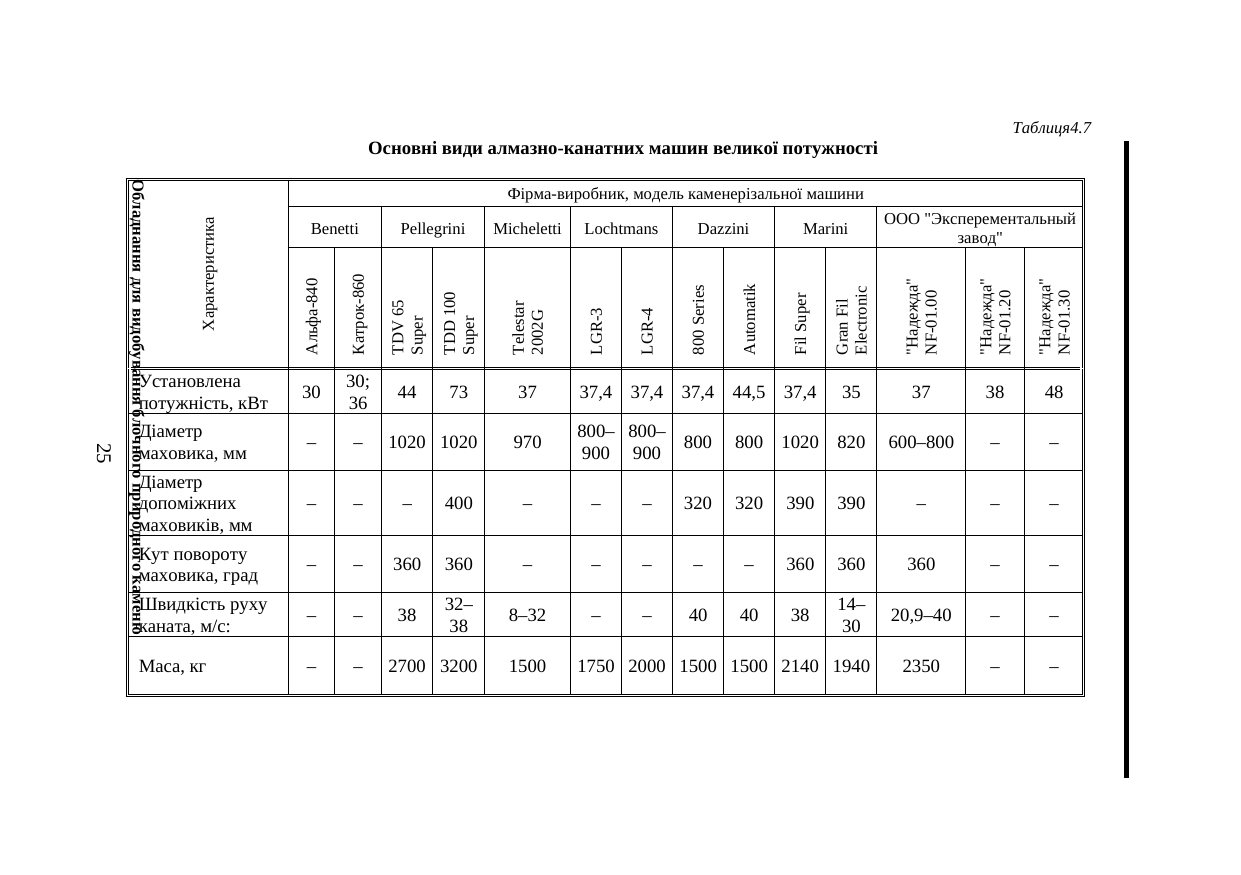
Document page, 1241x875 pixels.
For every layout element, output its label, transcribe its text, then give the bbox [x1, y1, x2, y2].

table_cell 48 [1025, 367, 1083, 413]
table_cell "Надежда" NF-01.30 [1025, 248, 1082, 367]
table_cell Катрок-860 [335, 248, 381, 367]
table_cell – [724, 536, 774, 592]
table_cell – [571, 536, 621, 592]
table_cell 40 [673, 593, 723, 636]
table_cell 37 [485, 370, 570, 413]
table_cell 390 [826, 471, 876, 535]
table_cell 360 [826, 536, 876, 592]
table_cell 1500 [673, 637, 723, 693]
table_cell Micheletti [485, 207, 570, 247]
table_cell Benetti [289, 207, 381, 247]
table_cell – [289, 637, 334, 693]
table_cell – [335, 637, 381, 693]
table_cell Діаметр маховика, мм [129, 414, 288, 470]
table_cell Fil Super [775, 248, 825, 367]
table_cell "Надежда" NF-01.00 [877, 248, 965, 367]
table_cell 2140 [775, 637, 825, 693]
table_cell 800 [724, 414, 774, 470]
table_cell – [289, 414, 334, 470]
table_cell – [622, 471, 672, 535]
table_cell 2700 [382, 637, 432, 693]
table_cell 44 [382, 370, 432, 413]
table_cell Telestar 2002G [485, 248, 570, 367]
table_cell 800–900 [571, 414, 621, 470]
table_cell 35 [826, 370, 876, 413]
table_cell 1020 [775, 414, 825, 470]
table_cell – [622, 536, 672, 592]
table_cell 37,4 [571, 370, 621, 413]
table_cell – [966, 414, 1024, 470]
table_cell – [335, 593, 381, 636]
table_cell 1020 [433, 414, 484, 470]
table_cell – [335, 536, 381, 592]
table_cell Діаметр допоміжних маховиків, мм [129, 471, 288, 535]
table_cell – [1025, 471, 1082, 535]
text Таблиця4.7 [118, 118, 1092, 137]
table_cell 2000 [622, 637, 672, 693]
table_cell 38 [966, 370, 1024, 413]
table_cell 37,4 [673, 370, 723, 413]
table_cell Marini [775, 207, 876, 247]
table_cell Установлена потужність, кВт [127, 367, 288, 413]
table_header Фірма-виробник, модель каменерізальної машини [289, 181, 1082, 206]
table_cell – [1025, 536, 1082, 592]
table_cell 360 [775, 536, 825, 592]
table_cell 600–800 [877, 414, 965, 470]
table_cell – [289, 471, 334, 535]
table_cell TDV 65 Super [382, 248, 432, 367]
table_cell – [966, 637, 1024, 693]
table_cell LGR-4 [622, 248, 672, 367]
table_cell 320 [724, 471, 774, 535]
table_cell 38 [382, 593, 432, 636]
table_cell Кут повороту маховика, град [129, 536, 288, 592]
table_cell 820 [826, 414, 876, 470]
table_cell 37,4 [622, 370, 672, 413]
table_cell TDD 100 Super [433, 248, 484, 367]
table_cell Lochtmans [571, 207, 672, 247]
table_cell 800–900 [622, 414, 672, 470]
table_cell 20,9–40 [877, 593, 965, 636]
table_cell 800 Series [673, 248, 723, 367]
table_cell – [571, 593, 621, 636]
table_cell 800 [673, 414, 723, 470]
table_cell – [335, 414, 381, 470]
table_cell – [1025, 414, 1082, 470]
table_cell 44,5 [724, 370, 774, 413]
table_cell – [571, 471, 621, 535]
table_cell 1020 [382, 414, 432, 470]
table_cell 1500 [485, 637, 570, 693]
table_cell 1750 [571, 637, 621, 693]
table_cell 360 [877, 536, 965, 592]
table_cell 1940 [826, 637, 876, 693]
table_cell 360 [382, 536, 432, 592]
table_cell 390 [775, 471, 825, 535]
table_cell – [877, 471, 965, 535]
table_cell 37 [877, 370, 965, 413]
table_cell 400 [433, 471, 484, 535]
table_cell 8–32 [485, 593, 570, 636]
table_cell Швидкість руху каната, м/с: [129, 593, 288, 636]
table_cell – [382, 471, 432, 535]
table_cell Dazzini [673, 207, 774, 247]
table_cell 2350 [877, 637, 965, 693]
table_cell – [1025, 637, 1082, 693]
table_cell 970 [485, 414, 570, 470]
table_cell – [673, 536, 723, 592]
table_cell – [289, 593, 334, 636]
table_cell 32–38 [433, 593, 484, 636]
table_cell – [485, 536, 570, 592]
table_cell ООО "Эксперементальный завод" [877, 207, 1082, 247]
table_cell Маса, кг [129, 637, 288, 693]
table_cell 320 [673, 471, 723, 535]
table_cell Automatik [724, 248, 774, 367]
table_cell Gran Fil Electronic [826, 248, 876, 367]
table_cell 360 [433, 536, 484, 592]
table_cell Pellegrini [382, 207, 484, 247]
table_cell – [966, 536, 1024, 592]
table_cell – [966, 593, 1024, 636]
table_cell – [485, 471, 570, 535]
table_header Характеристика [129, 181, 288, 367]
text Основні види алмазно-канатних машин великої потужності [118, 137, 1092, 159]
table_cell – [335, 471, 381, 535]
table_cell – [966, 471, 1024, 535]
table_cell 3200 [433, 637, 484, 693]
table_cell 73 [433, 370, 484, 413]
table_cell – [1025, 593, 1082, 636]
table_cell 38 [775, 593, 825, 636]
table_cell – [289, 536, 334, 592]
table_cell LGR-3 [571, 248, 621, 367]
table_cell 40 [724, 593, 774, 636]
table_cell 14–30 [826, 593, 876, 636]
table_cell 1500 [724, 637, 774, 693]
table_cell "Надежда" NF-01.20 [966, 248, 1024, 367]
table_cell 30 [289, 370, 334, 413]
table_cell 37,4 [775, 370, 825, 413]
table_cell – [622, 593, 672, 636]
table_cell Альфа-840 [289, 248, 334, 367]
